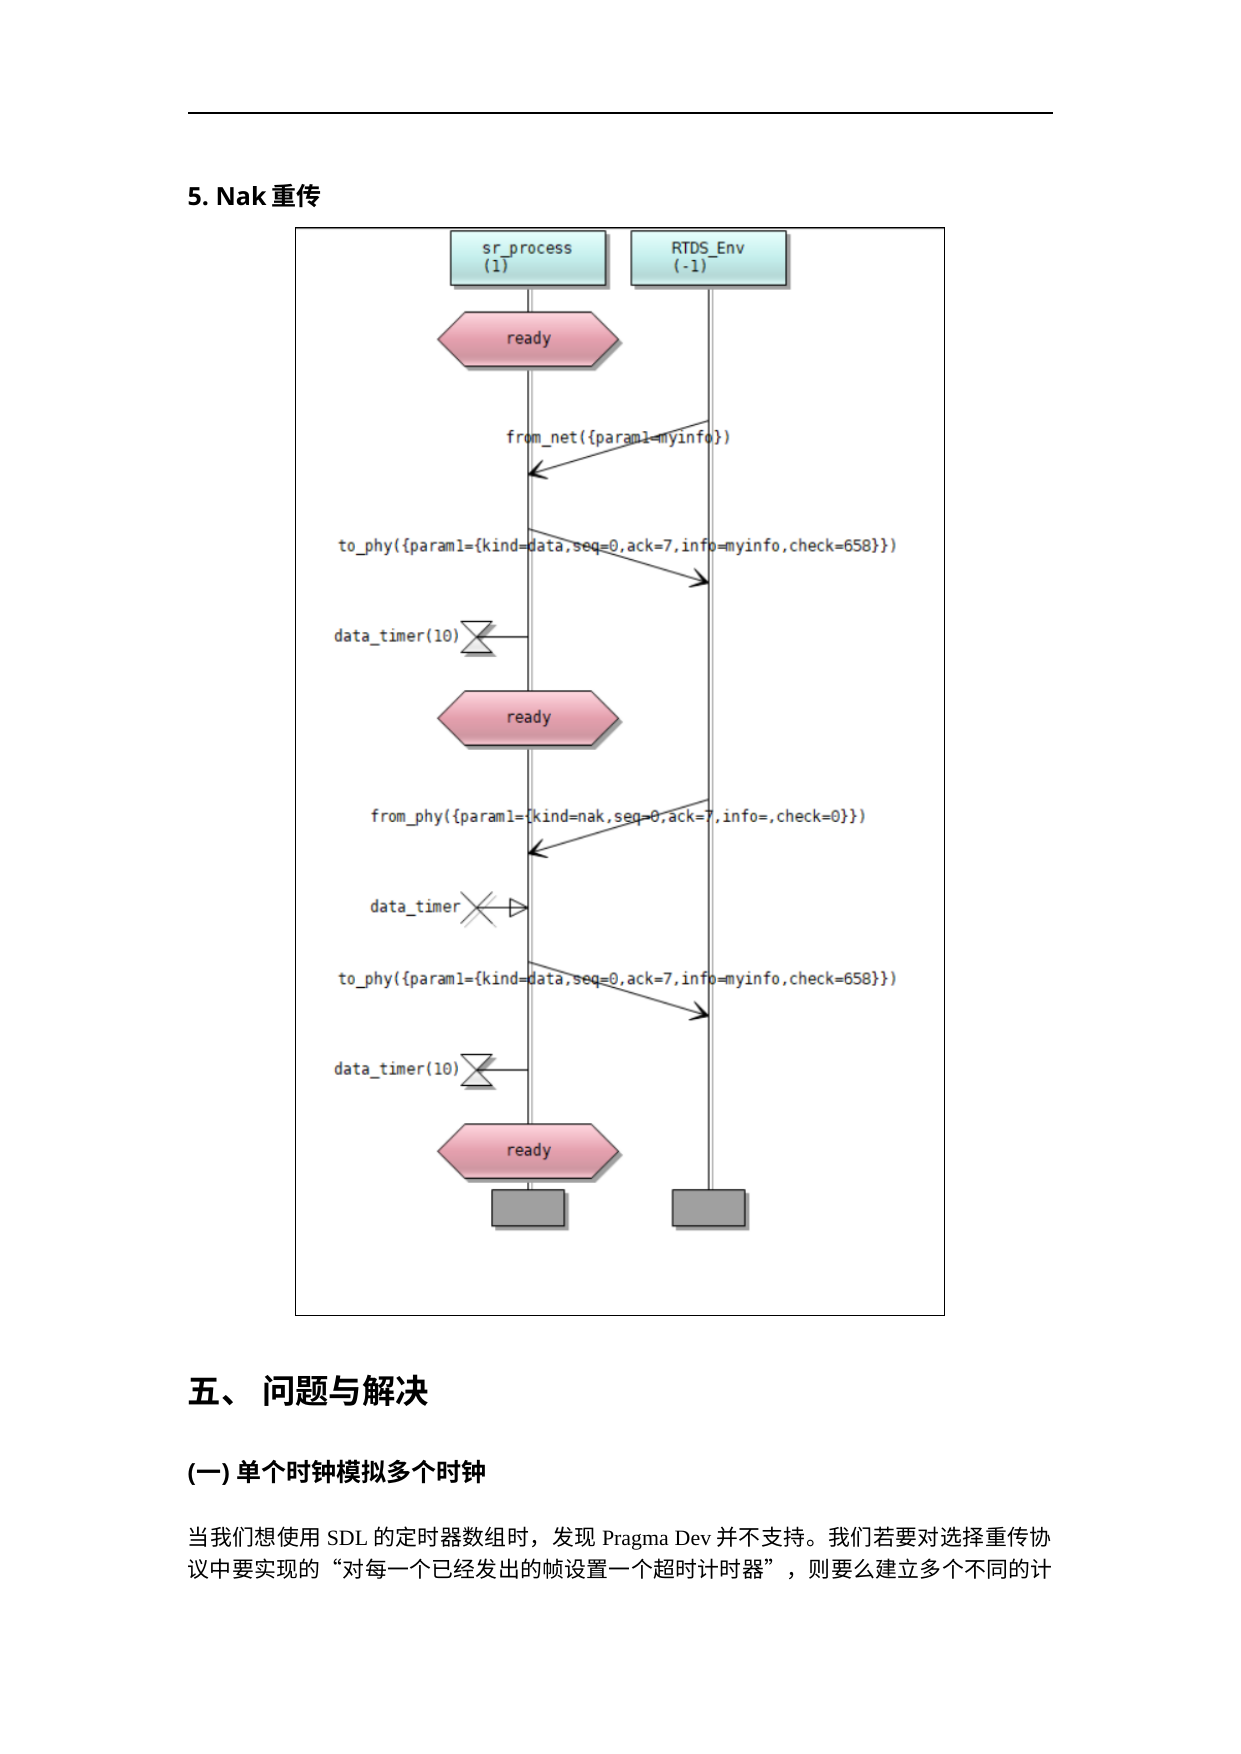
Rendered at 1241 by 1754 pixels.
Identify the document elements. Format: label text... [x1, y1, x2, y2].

picture [296, 228, 944, 1315]
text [187, 1519, 1053, 1584]
text 单个时钟模拟多个时钟 [187, 1438, 1053, 1503]
subtitle 问题与解决 [187, 1357, 1053, 1422]
text Nak重传 [187, 162, 1053, 227]
